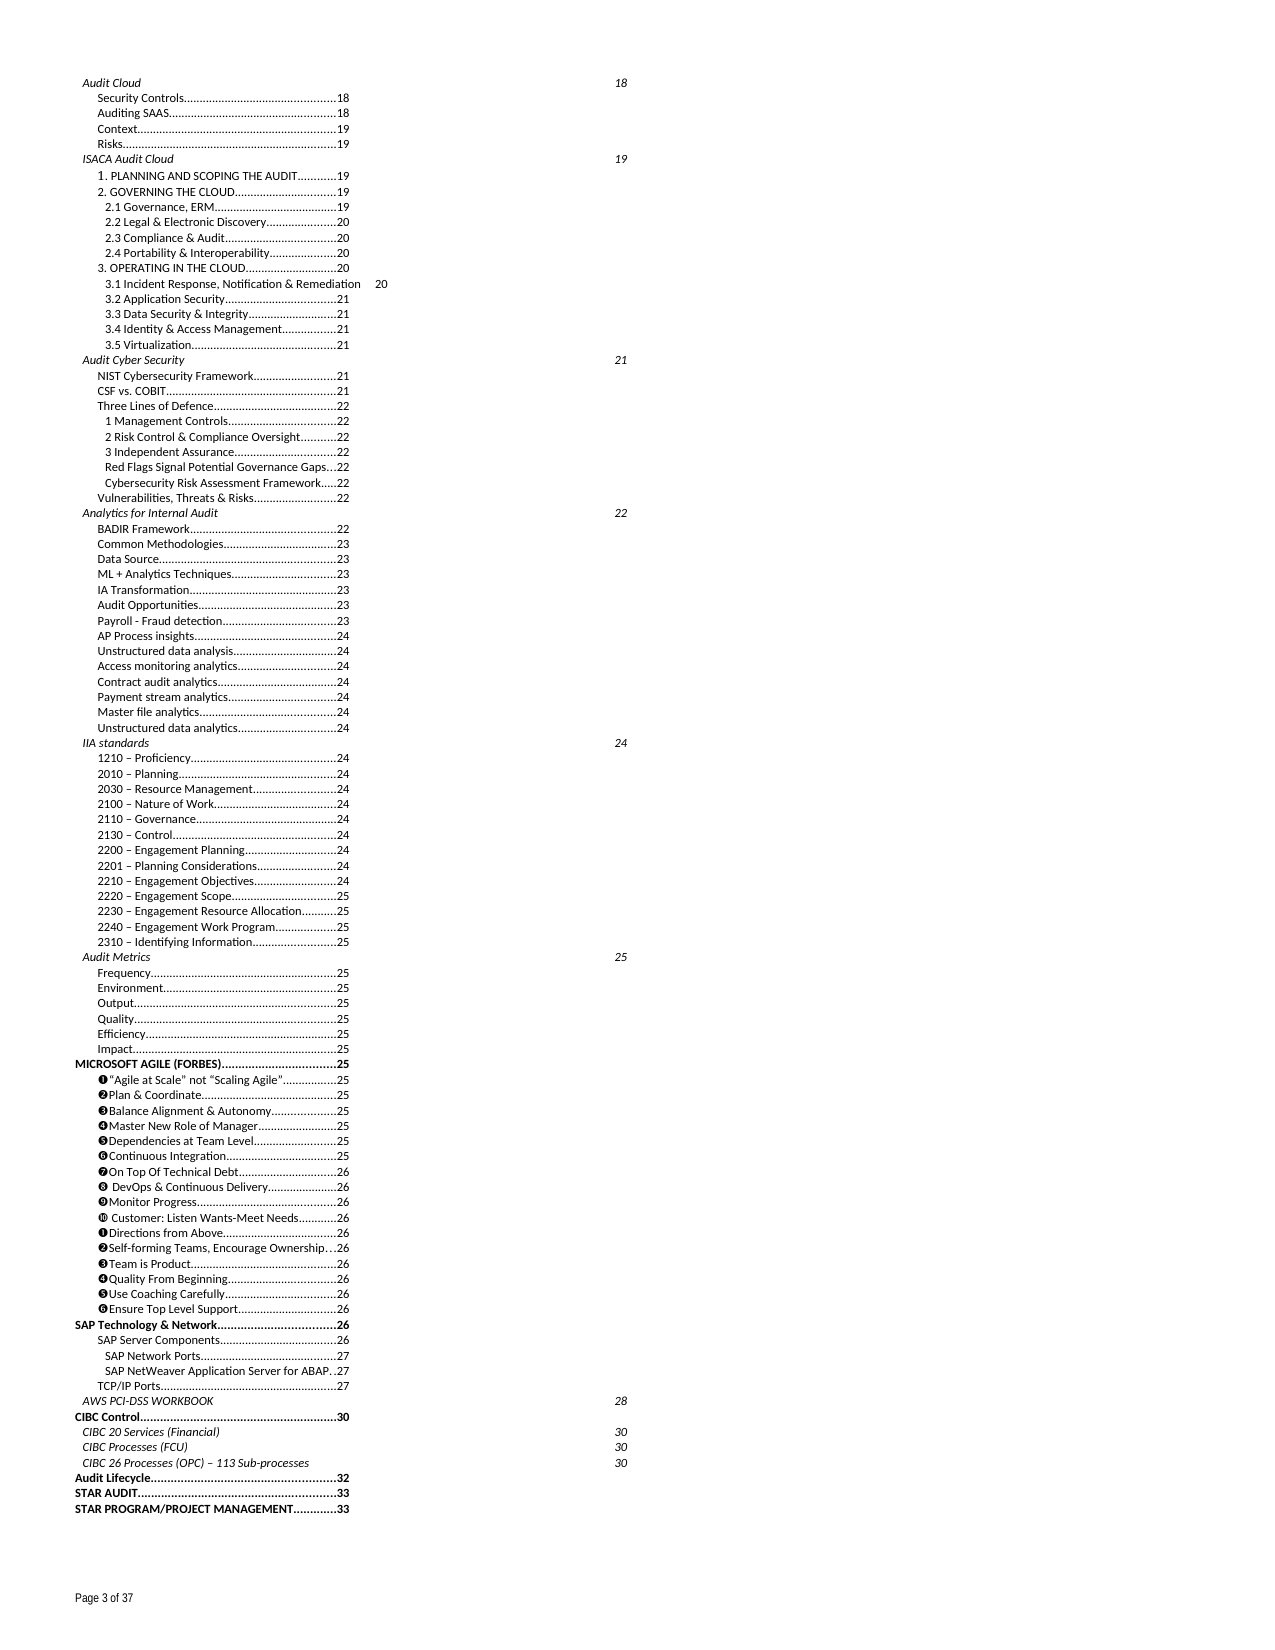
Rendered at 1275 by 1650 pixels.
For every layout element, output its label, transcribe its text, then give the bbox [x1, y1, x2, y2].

text Frequency 25 [97, 965, 1213, 980]
text Self-forming Teams, Encourage Ownership 26 [97, 1241, 1213, 1256]
text Dependencies at Team Level 25 [97, 1133, 1213, 1149]
text 2200 – Engagement Planning 24 [97, 842, 1213, 858]
text Data Source 23 [97, 551, 1213, 567]
text 1 Management Controls 22 [105, 414, 1213, 429]
text 2220 – Engagement Scope 25 [97, 888, 1213, 904]
text Directions from Above 26 [97, 1225, 1213, 1241]
text 2.3 Compliance & Audit 20 [105, 230, 1213, 245]
text 3.4 Identity & Access Management 21 [105, 322, 1213, 337]
text SAP Network Ports 27 [105, 1348, 1213, 1363]
text 3.5 Virtualization 21 [105, 337, 1213, 352]
text MICROSOFT AGILE (FORBES) 25 [75, 1057, 1213, 1072]
text Audit Lifecycle 32 [75, 1470, 1213, 1486]
text Customer: Listen Wants-Meet Needs 26 [97, 1210, 1213, 1225]
text 2240 – Engagement Work Program 25 [97, 919, 1213, 934]
text STAR PROGRAM/PROJECT MANAGEMENT 33 [75, 1501, 1213, 1516]
text Common Methodologies 23 [97, 536, 1213, 551]
text Vulnerabilities, Threats & Risks 22 [97, 490, 1213, 506]
text SAP Technology & Network 26 [75, 1317, 1213, 1332]
text Payroll - Fraud detection 23 [97, 613, 1213, 628]
text 3.1 Incident Response, Notification & Remediation 20 [105, 276, 1213, 291]
text ISACA Audit Cloud 19 [82, 152, 1213, 167]
text Analytics for Internal Audit 22 [82, 506, 1213, 521]
text 2 Risk Control & Compliance Oversight 22 [105, 429, 1213, 444]
text Audit Metrics 25 [82, 949, 1213, 965]
text CIBC Control 30 [75, 1409, 1213, 1424]
text 2100 – Nature of Work 24 [97, 796, 1213, 812]
text SAP Server Components 26 [97, 1332, 1213, 1348]
text Environment 25 [97, 980, 1213, 996]
text Output 25 [97, 996, 1213, 1011]
text Audit Cyber Security 21 [82, 352, 1213, 368]
text Cybersecurity Risk Assessment Framework 22 [105, 475, 1213, 490]
text STAR AUDIT 33 [75, 1486, 1213, 1501]
text 3.2 Application Security 21 [105, 291, 1213, 306]
text Plan & Coordinate 25 [97, 1087, 1213, 1103]
text IA Transformation 23 [97, 582, 1213, 597]
text 3 Independent Assurance 22 [105, 444, 1213, 459]
text Efficiency 25 [97, 1026, 1213, 1041]
text Auditing SAAS 18 [97, 106, 1213, 121]
text Team is Product 26 [97, 1256, 1213, 1271]
text CSF vs. COBIT 21 [97, 383, 1213, 398]
text Quality 25 [97, 1011, 1213, 1026]
text Ensure Top Level Support 26 [97, 1302, 1213, 1317]
text Monitor Progress 26 [97, 1194, 1213, 1210]
text Use Coaching Carefully 26 [97, 1286, 1213, 1302]
text Contract audit analytics 24 [97, 674, 1213, 689]
text Access monitoring analytics 24 [97, 659, 1213, 674]
text 2310 – Identifying Information 25 [97, 934, 1213, 949]
text Red Flags Signal Potential Governance Gaps 22 [105, 459, 1213, 475]
text CIBC Processes (FCU) 30 [82, 1439, 1213, 1455]
text NIST Cybersecurity Framework 21 [97, 368, 1213, 383]
text Impact 25 [97, 1041, 1213, 1057]
text Security Controls 18 [97, 90, 1213, 106]
text 1210 – Proficiency 24 [97, 751, 1213, 766]
text Risks 19 [97, 136, 1213, 152]
text 2201 – Planning Considerations 24 [97, 858, 1213, 873]
text BADIR Framework 22 [97, 521, 1213, 536]
text 2.2 Legal & Electronic Discovery 20 [105, 214, 1213, 230]
text “Agile at Scale” not “Scaling Agile” 25 [97, 1072, 1213, 1087]
text AWS PCI-DSS WORKBOOK 28 [82, 1394, 1213, 1409]
text 2.1 Governance, ERM 19 [105, 199, 1213, 214]
text Continuous Integration 25 [97, 1149, 1213, 1164]
text 3.3 Data Security & Integrity 21 [105, 306, 1213, 322]
text Unstructured data analytics 24 [97, 720, 1213, 735]
text 2130 – Control 24 [97, 827, 1213, 842]
text 2.4 Portability & Interoperability 20 [105, 245, 1213, 261]
text SAP NetWeaver Application Server for ABAP 27 [105, 1363, 1213, 1378]
text Three Lines of Defence 22 [97, 398, 1213, 414]
text DevOps & Continuous Delivery 26 [97, 1179, 1213, 1194]
text 2230 – Engagement Resource Allocation 25 [97, 904, 1213, 919]
text Master file analytics 24 [97, 704, 1213, 720]
text AP Process insights 24 [97, 628, 1213, 643]
text 3. OPERATING IN THE CLOUD 20 [97, 261, 1213, 276]
text 1. PLANNING AND SCOPING THE AUDIT 19 [97, 167, 1213, 184]
text Unstructured data analysis 24 [97, 643, 1213, 659]
text 2. GOVERNING THE CLOUD 19 [97, 184, 1213, 199]
text Audit Opportunities 23 [97, 597, 1213, 613]
text CIBC 26 Processes (OPC) – 113 Sub-processes 30 [82, 1455, 1213, 1470]
text Quality From Beginning 26 [97, 1271, 1213, 1286]
text Context 19 [97, 121, 1213, 136]
text Balance Alignment & Autonomy 25 [97, 1103, 1213, 1118]
text CIBC 20 Services (Financial) 30 [82, 1424, 1213, 1439]
text 2210 – Engagement Objectives 24 [97, 873, 1213, 888]
text IIA standards 24 [82, 735, 1213, 751]
text Audit Cloud 18 [82, 75, 1213, 90]
text 2010 – Planning 24 [97, 766, 1213, 781]
text On Top Of Technical Debt 26 [97, 1164, 1213, 1179]
text 2110 – Governance 24 [97, 812, 1213, 827]
text TCP/IP Ports 27 [97, 1378, 1213, 1394]
text ML + Analytics Techniques 23 [97, 567, 1213, 582]
text Master New Role of Manager 25 [97, 1118, 1213, 1133]
text 2030 – Resource Management 24 [97, 781, 1213, 796]
text Payment stream analytics 24 [97, 689, 1213, 704]
